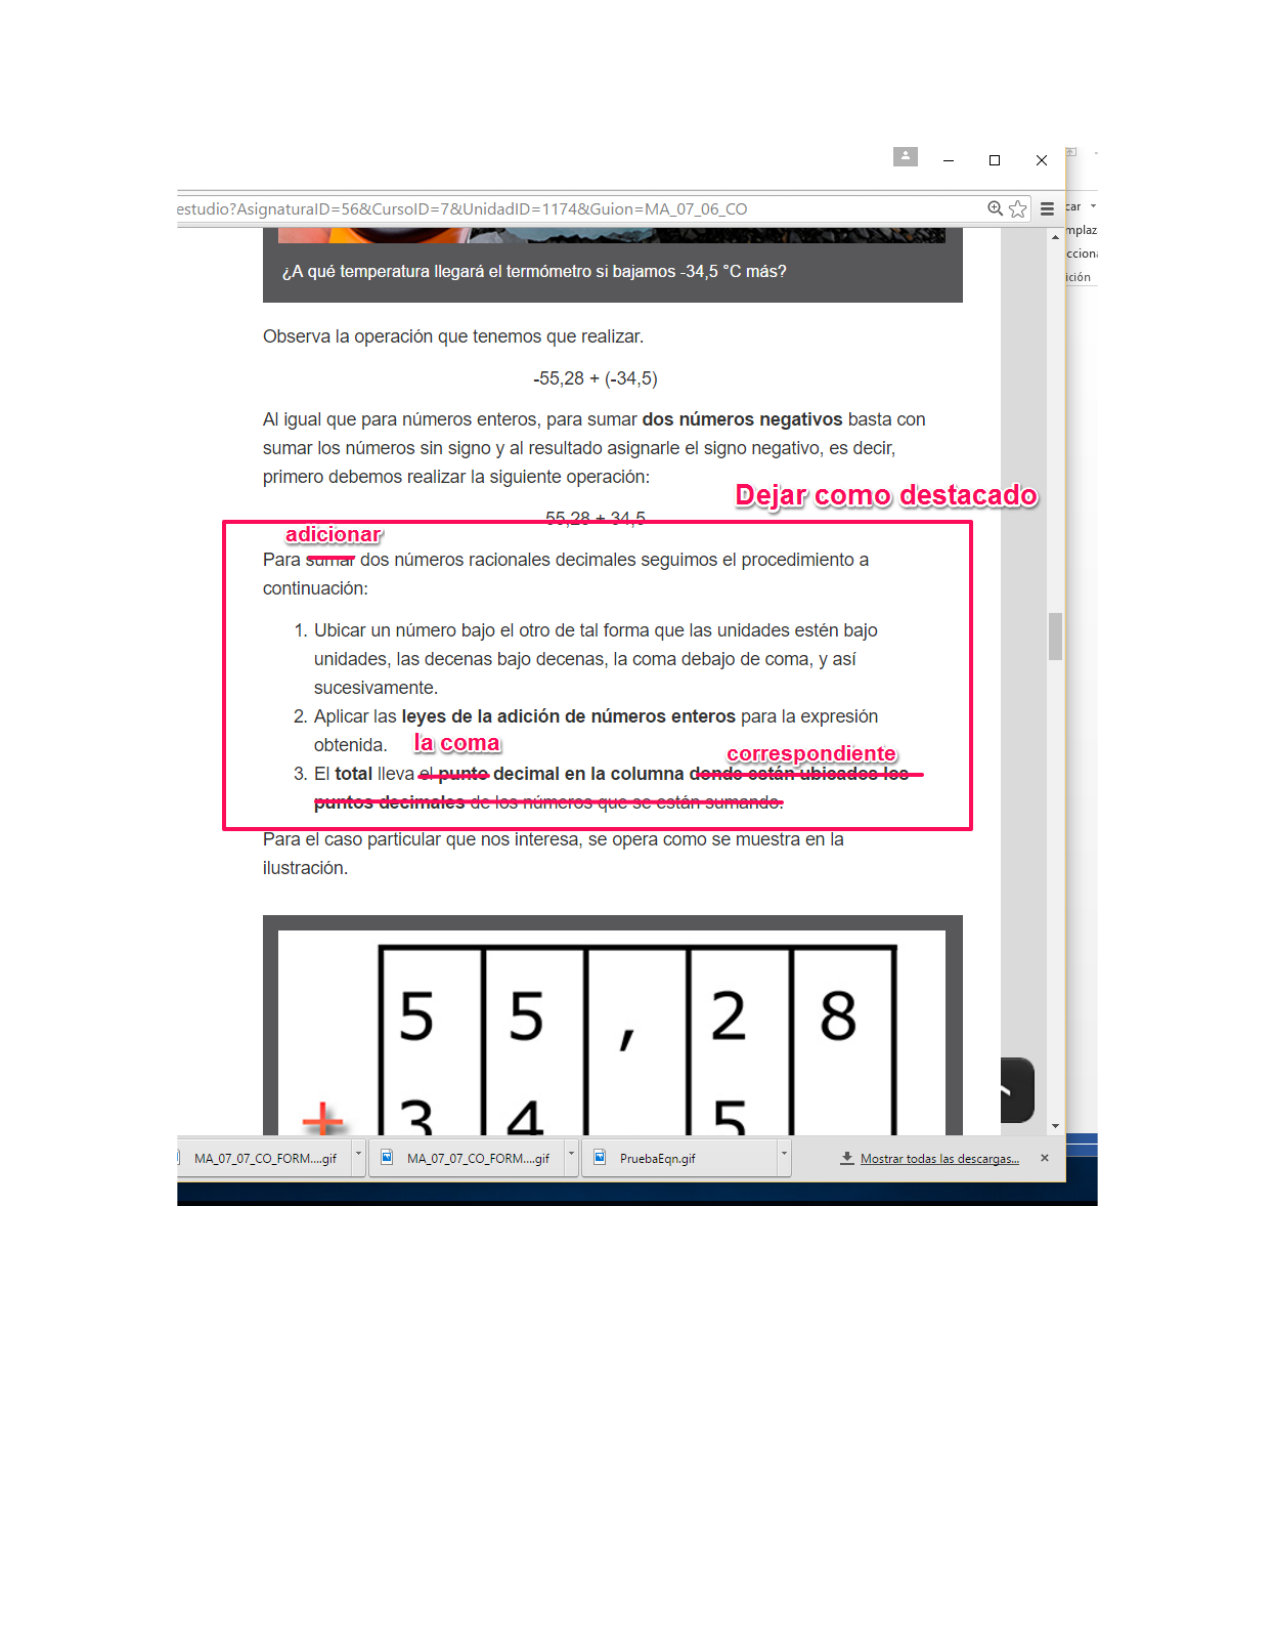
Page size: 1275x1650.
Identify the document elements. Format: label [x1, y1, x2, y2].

picture [177, 147, 1098, 1206]
